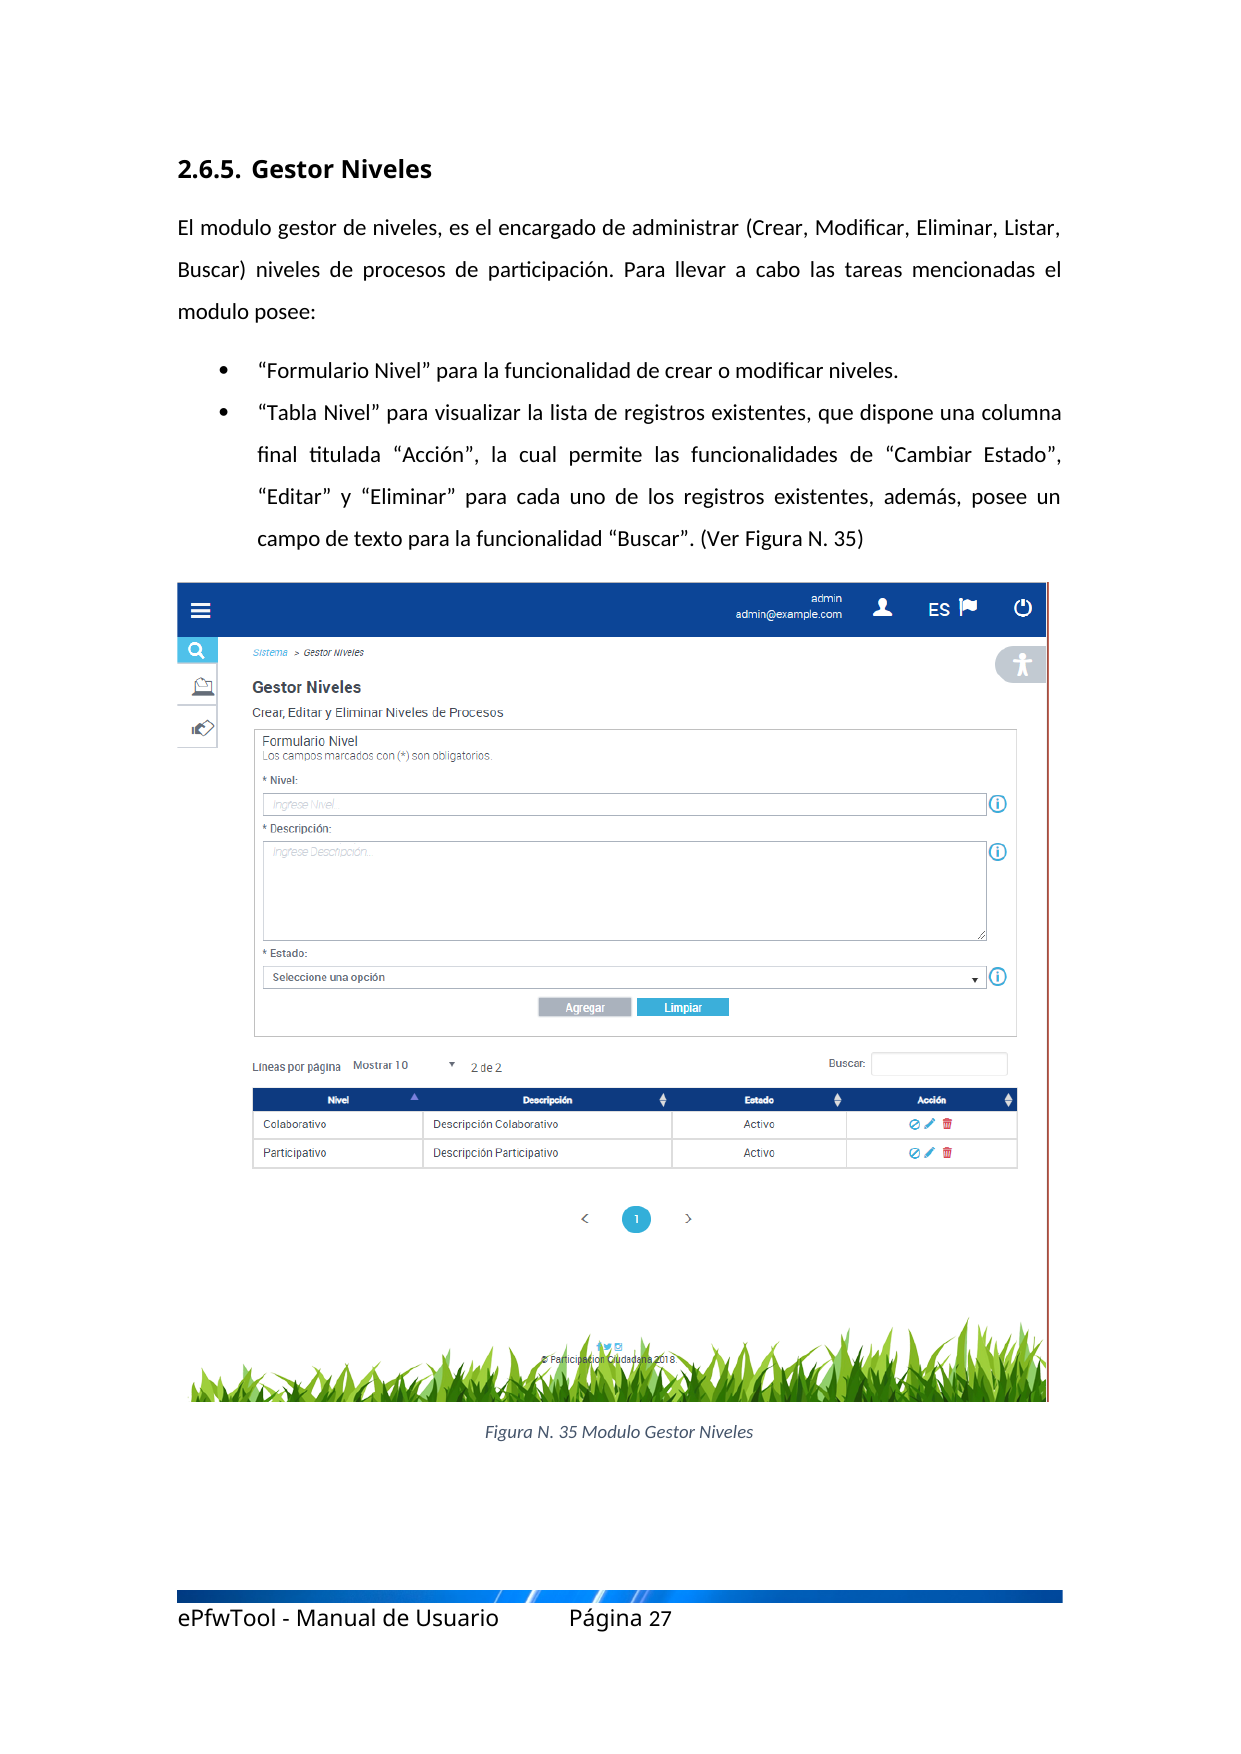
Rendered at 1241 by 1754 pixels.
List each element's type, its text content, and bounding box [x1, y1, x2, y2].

subtitle Gestor Niveles [177, 152, 1063, 186]
list “Formulario Nivel” para la funcionalidad de crear o modificar niveles. [219, 356, 1063, 384]
picture [177, 1590, 1063, 1603]
text El modulo gestor de niveles, es el encargado de administrar (Crear, Modificar, Eliminar, Listar, Buscar) niveles de procesos de participación. Para llevar a cabo las tareas mencionadas el modulo posee: [177, 213, 1063, 326]
list “Tabla Nivel” para visualizar la lista de registros existentes, que dispone una columna final titulada “Acción”, la cual permite las funcionalidades de “Cambiar Estado”, “Editar” y “Eliminar” para cada uno de los registros existentes, además, posee un campo de texto para la funcionalidad “Buscar”. (Ver Figura N. 35) [219, 398, 1063, 552]
picture [177, 582, 1049, 1402]
